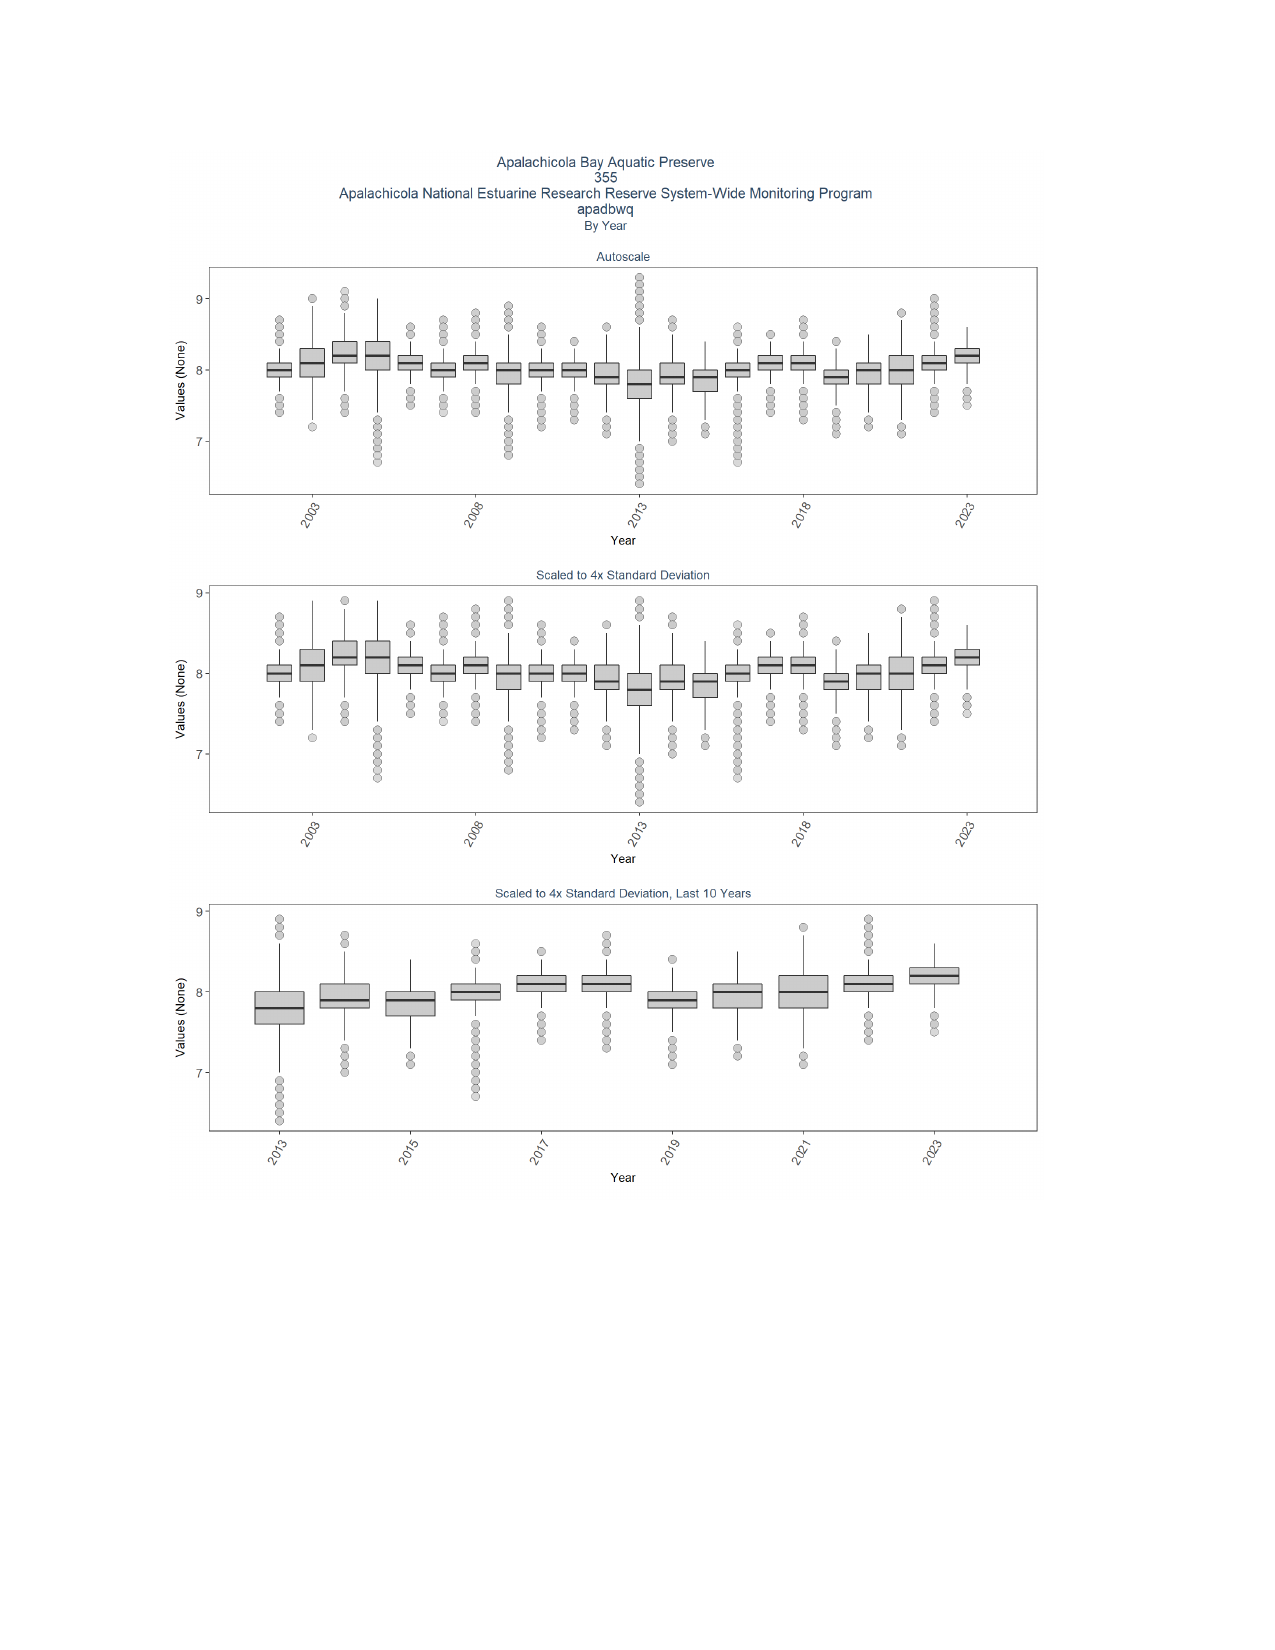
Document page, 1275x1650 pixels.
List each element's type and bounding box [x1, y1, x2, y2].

picture [168, 150, 1044, 1200]
